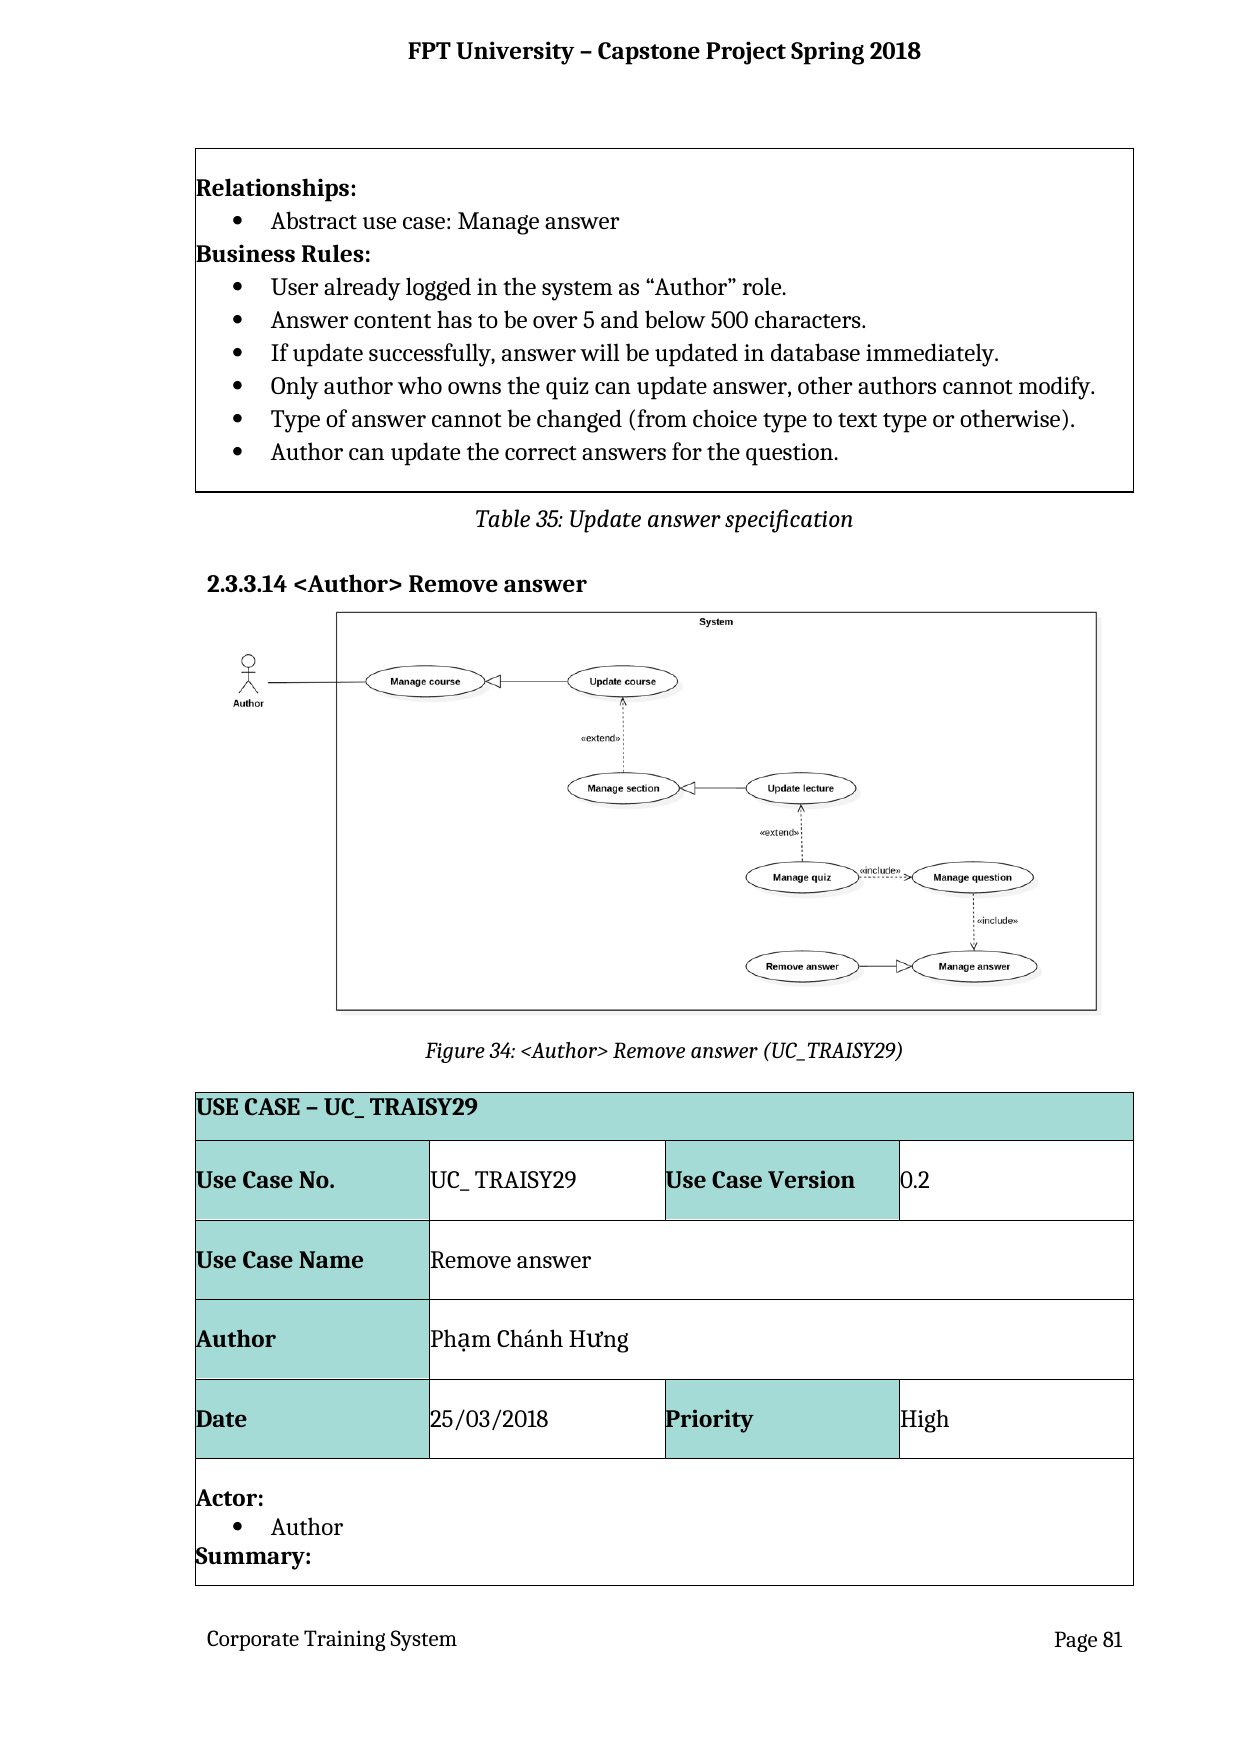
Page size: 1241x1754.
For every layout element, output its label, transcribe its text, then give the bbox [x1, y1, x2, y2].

table_cell UC_ TRAISY29 [430, 1141, 665, 1219]
table_cell Phạm Chánh Hưng [430, 1300, 1133, 1378]
text Figure 34: <Author> Remove answer (UC_TRAISY29) [207, 1038, 1122, 1064]
table_cell 0.2 [900, 1141, 1133, 1219]
picture [224, 603, 1105, 1019]
list Table : Update answer specification [207, 505, 1122, 534]
table_cell 25/03/2018 [430, 1380, 665, 1458]
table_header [196, 1459, 1133, 1585]
table_cell Remove answer [430, 1221, 1133, 1299]
table_cell Use Case Version [666, 1141, 899, 1219]
table_header USE CASE – UC_ TRAISY29 [196, 1093, 1133, 1140]
table_cell Author [196, 1300, 429, 1378]
text 2.3.3.14 <Author> Remove answer [207, 570, 1122, 599]
table_cell Use Case No. [196, 1141, 429, 1219]
table_cell Priority [666, 1380, 899, 1458]
table_cell High [900, 1380, 1133, 1458]
table_cell Use Case Name [196, 1221, 429, 1299]
table_cell Date [196, 1380, 429, 1458]
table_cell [196, 149, 1133, 491]
